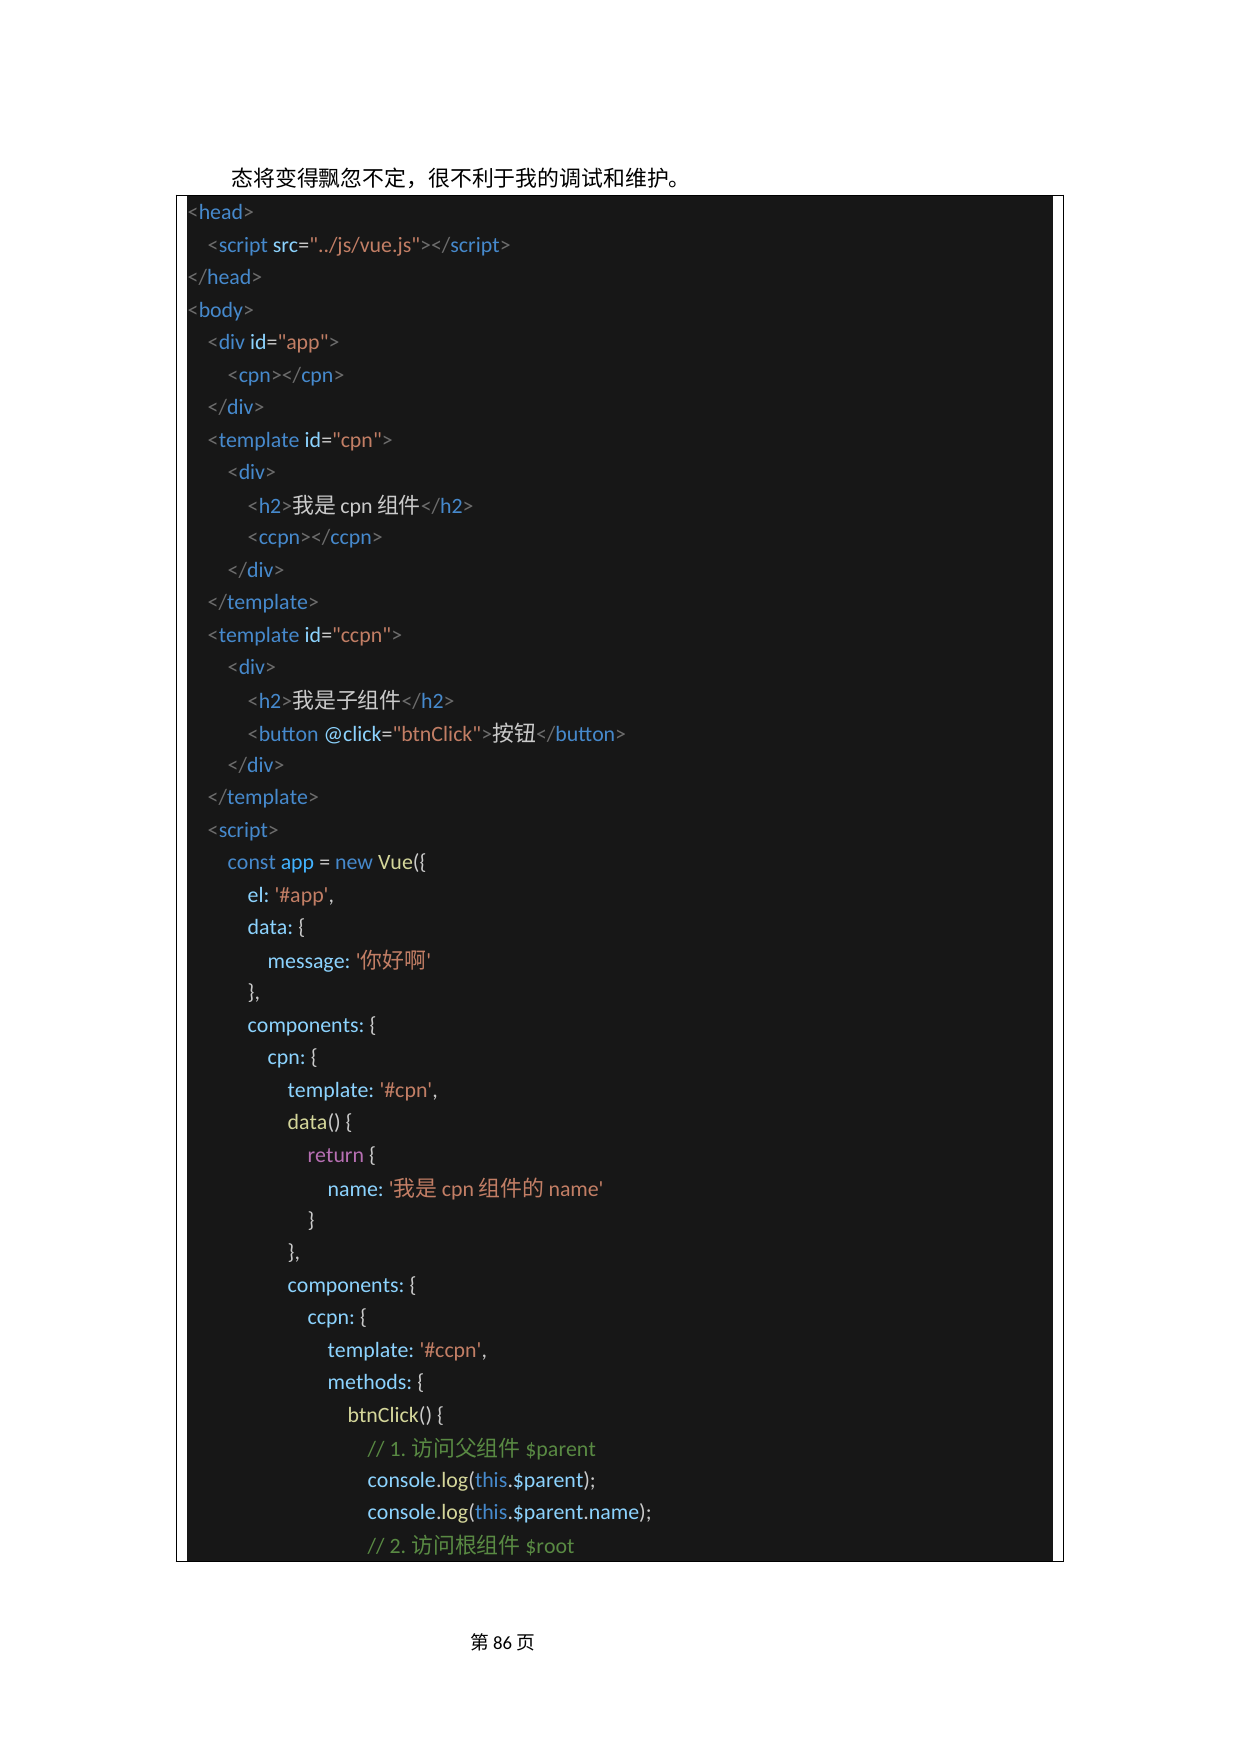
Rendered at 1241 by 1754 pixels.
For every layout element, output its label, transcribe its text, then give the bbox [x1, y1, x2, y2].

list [231, 162, 1053, 194]
